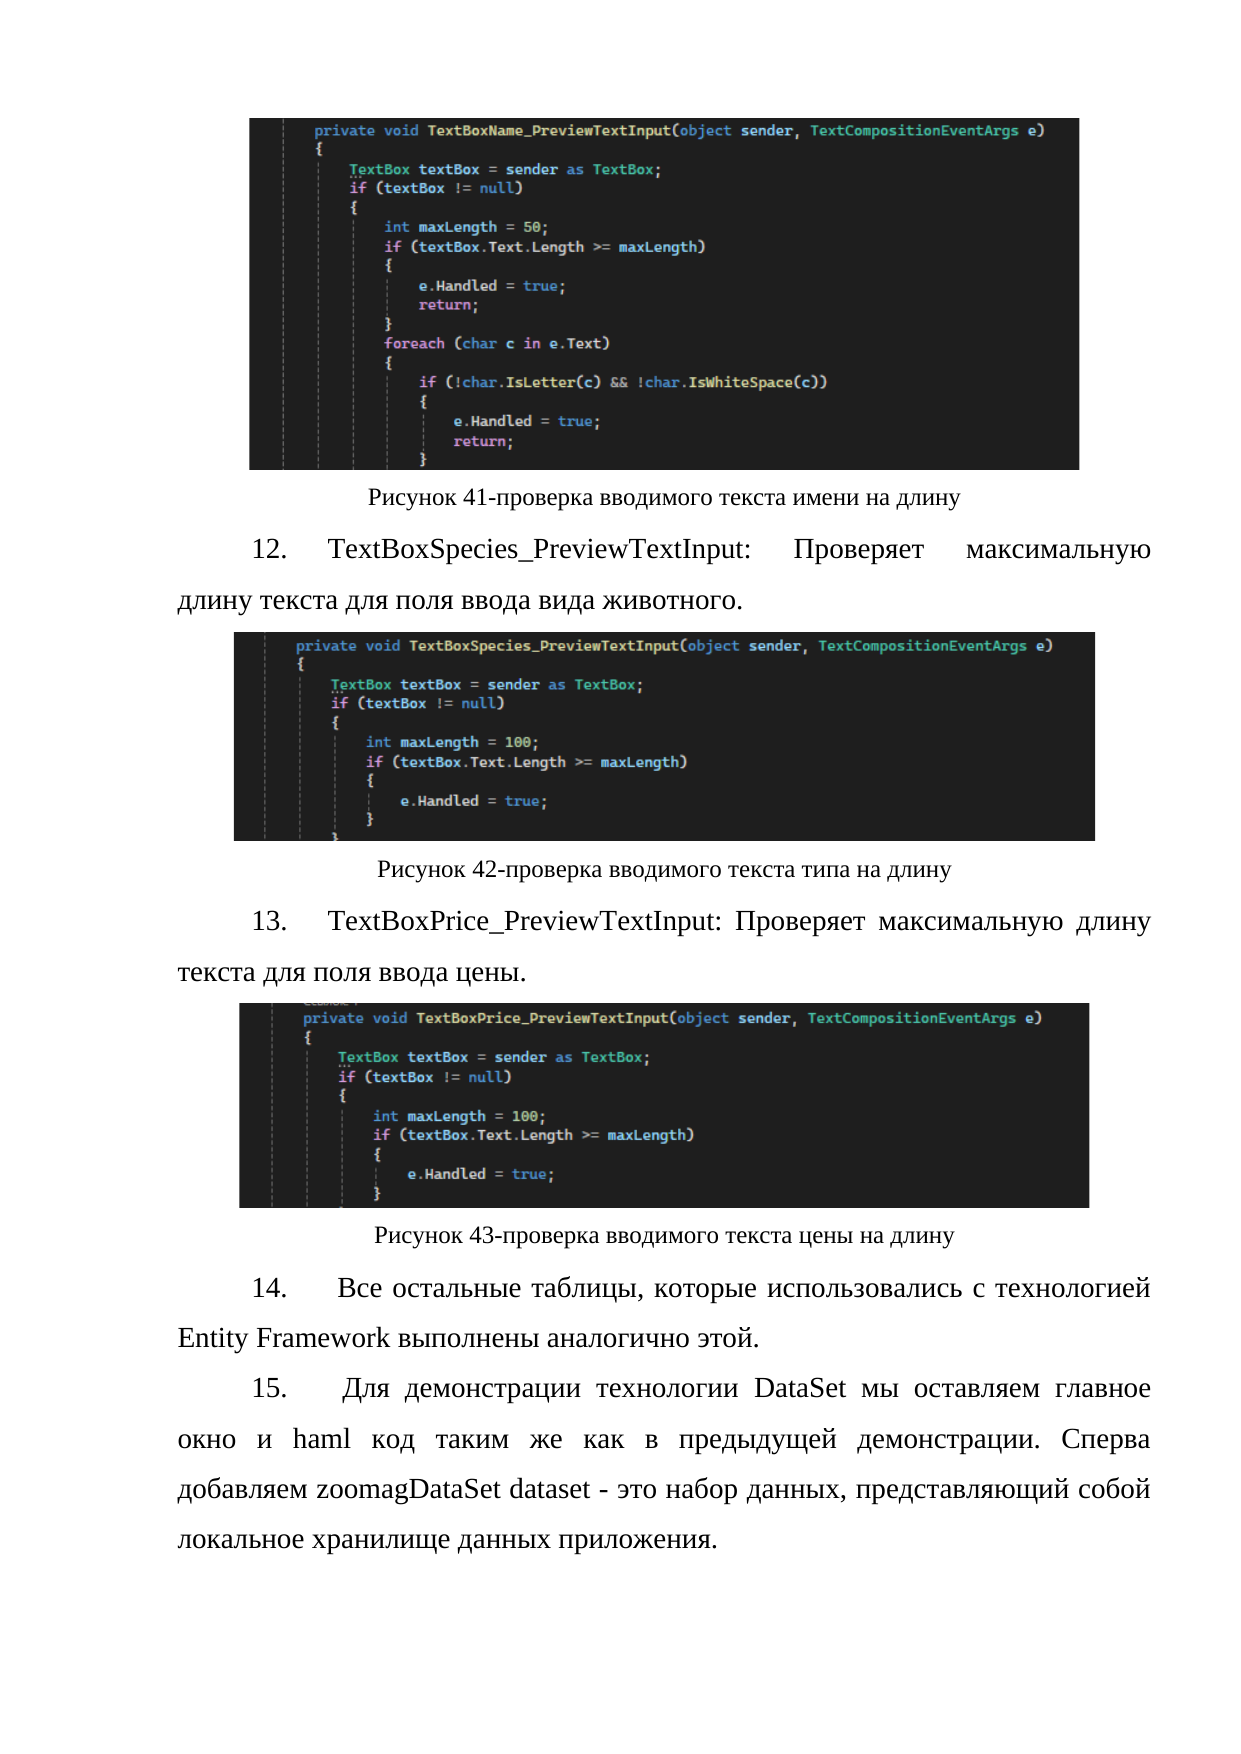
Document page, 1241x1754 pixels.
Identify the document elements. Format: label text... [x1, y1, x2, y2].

list TextBoxSpecies_PreviewTextInput: Проверяет максимальную длину текста для поля ввода вида животного. [177, 532, 1152, 616]
picture [239, 1003, 1090, 1208]
picture [249, 118, 1080, 470]
text Рисунок 41-проверка вводимого текста имени на длину [177, 482, 1152, 511]
list Все остальные таблицы, которые использовались с технологией Entity Framework выполнены аналогично этой. [177, 1270, 1152, 1354]
list Для демонстрации технологии DataSet мы оставляем главное окно и haml код таким же как в предыдущей демонстрации. Сперва добавляем zoomagDataSet dataset - это набор данных, представляющий собой локальное хранилище данных приложения. [177, 1371, 1152, 1555]
list TextBoxPrice_PreviewTextInput: Проверяет максимальную длину текста для поля ввода цены. [177, 903, 1152, 987]
text Рисунок 43-проверка вводимого текста цены на длину [177, 1220, 1152, 1249]
text Рисунок 42-проверка вводимого текста типа на длину [177, 854, 1152, 882]
picture [233, 632, 1096, 841]
